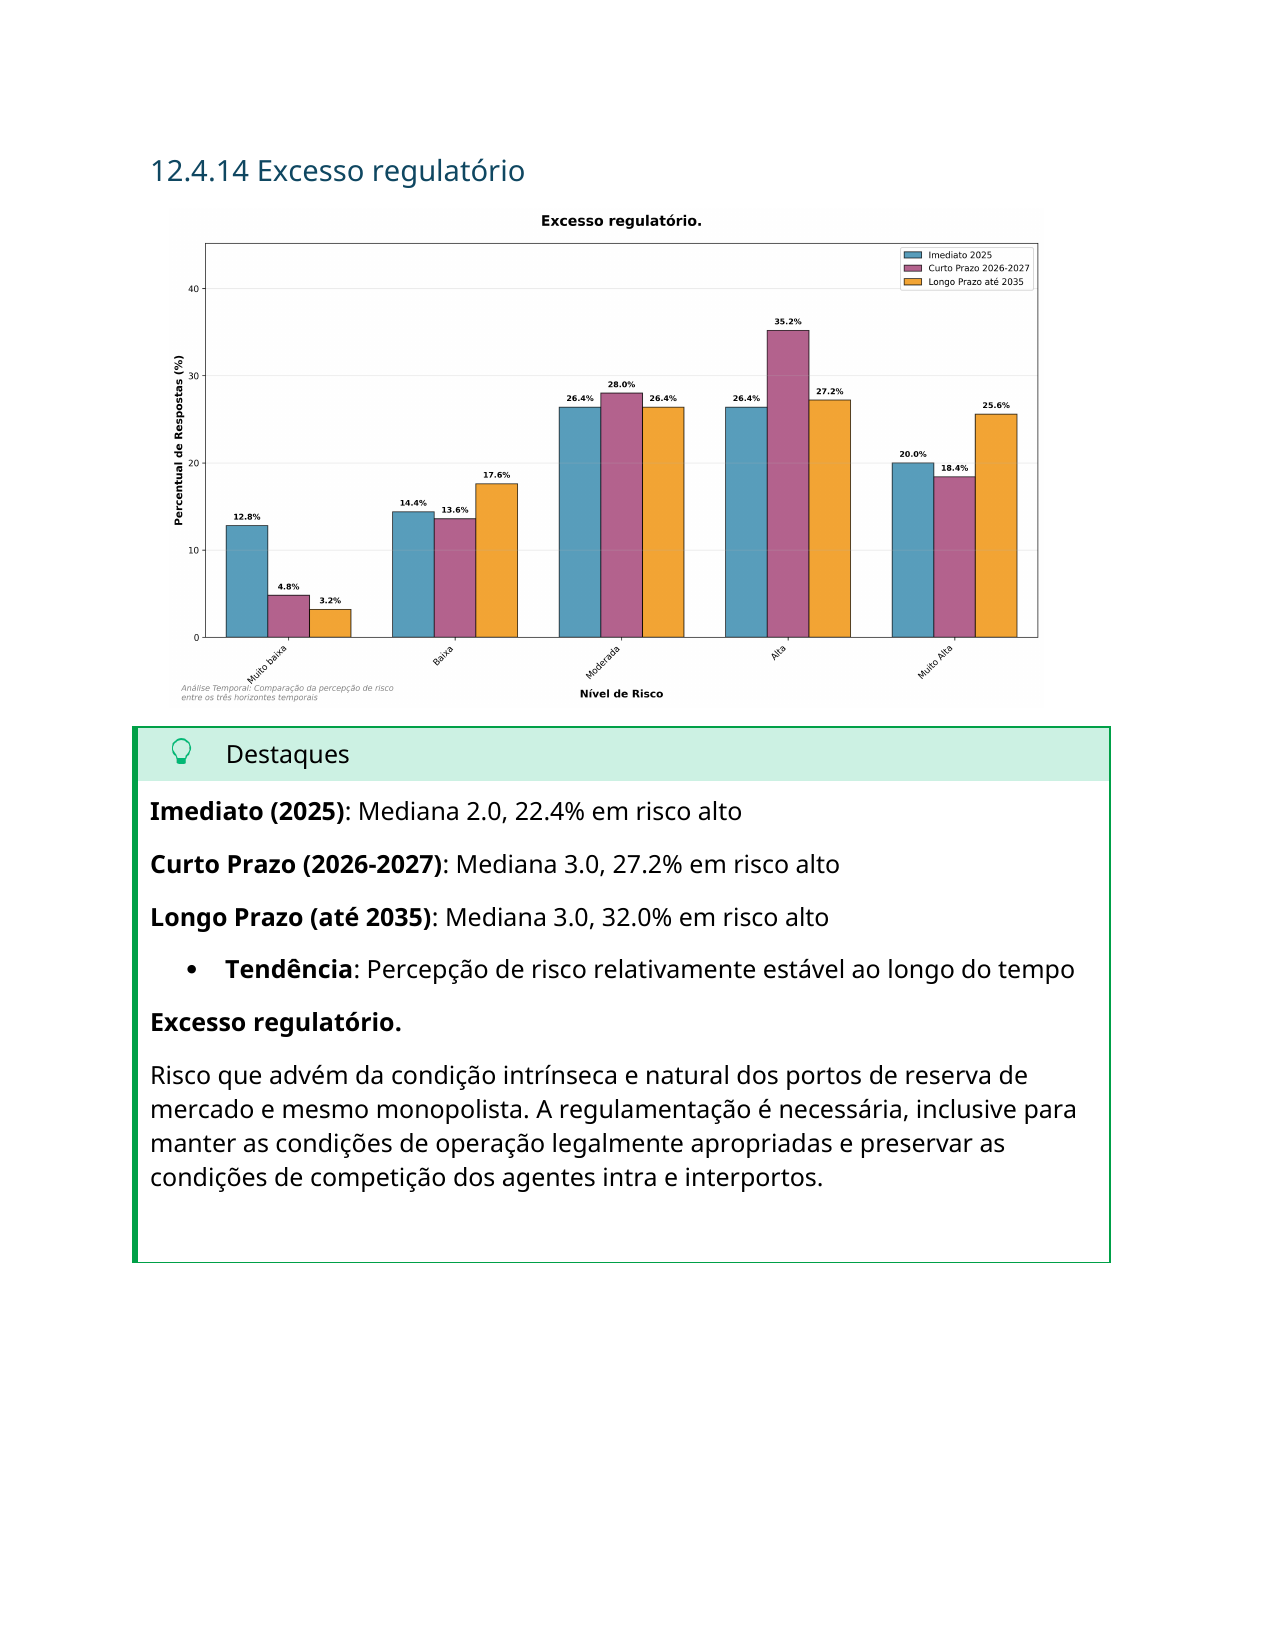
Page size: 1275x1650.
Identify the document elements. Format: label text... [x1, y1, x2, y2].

table_header Destaques [138, 728, 1109, 781]
table_cell Imediato (2025): Mediana 2.0, 22.4% em risco alto Curto Prazo (2026-2027): Mediana 3.0, 27.2% em risco alto Longo Prazo (até 2035): Mediana 3.0, 32.0% em risco alto Tendência: Percepção de risco relativamente estável ao longo do tempo Excesso regulatório. Risco que advém da condição intrínseca e natural dos portos de reserva de mercado e mesmo monopolista. A regulamentação é necessária, inclusive para manter as condições de operação legalmente apropriadas e preservar as condições de competição dos agentes intra e interportos. [138, 781, 1109, 1262]
picture [168, 208, 1044, 708]
subtitle 12.4.14 Excesso regulatório [150, 150, 1125, 190]
picture [168, 738, 194, 764]
